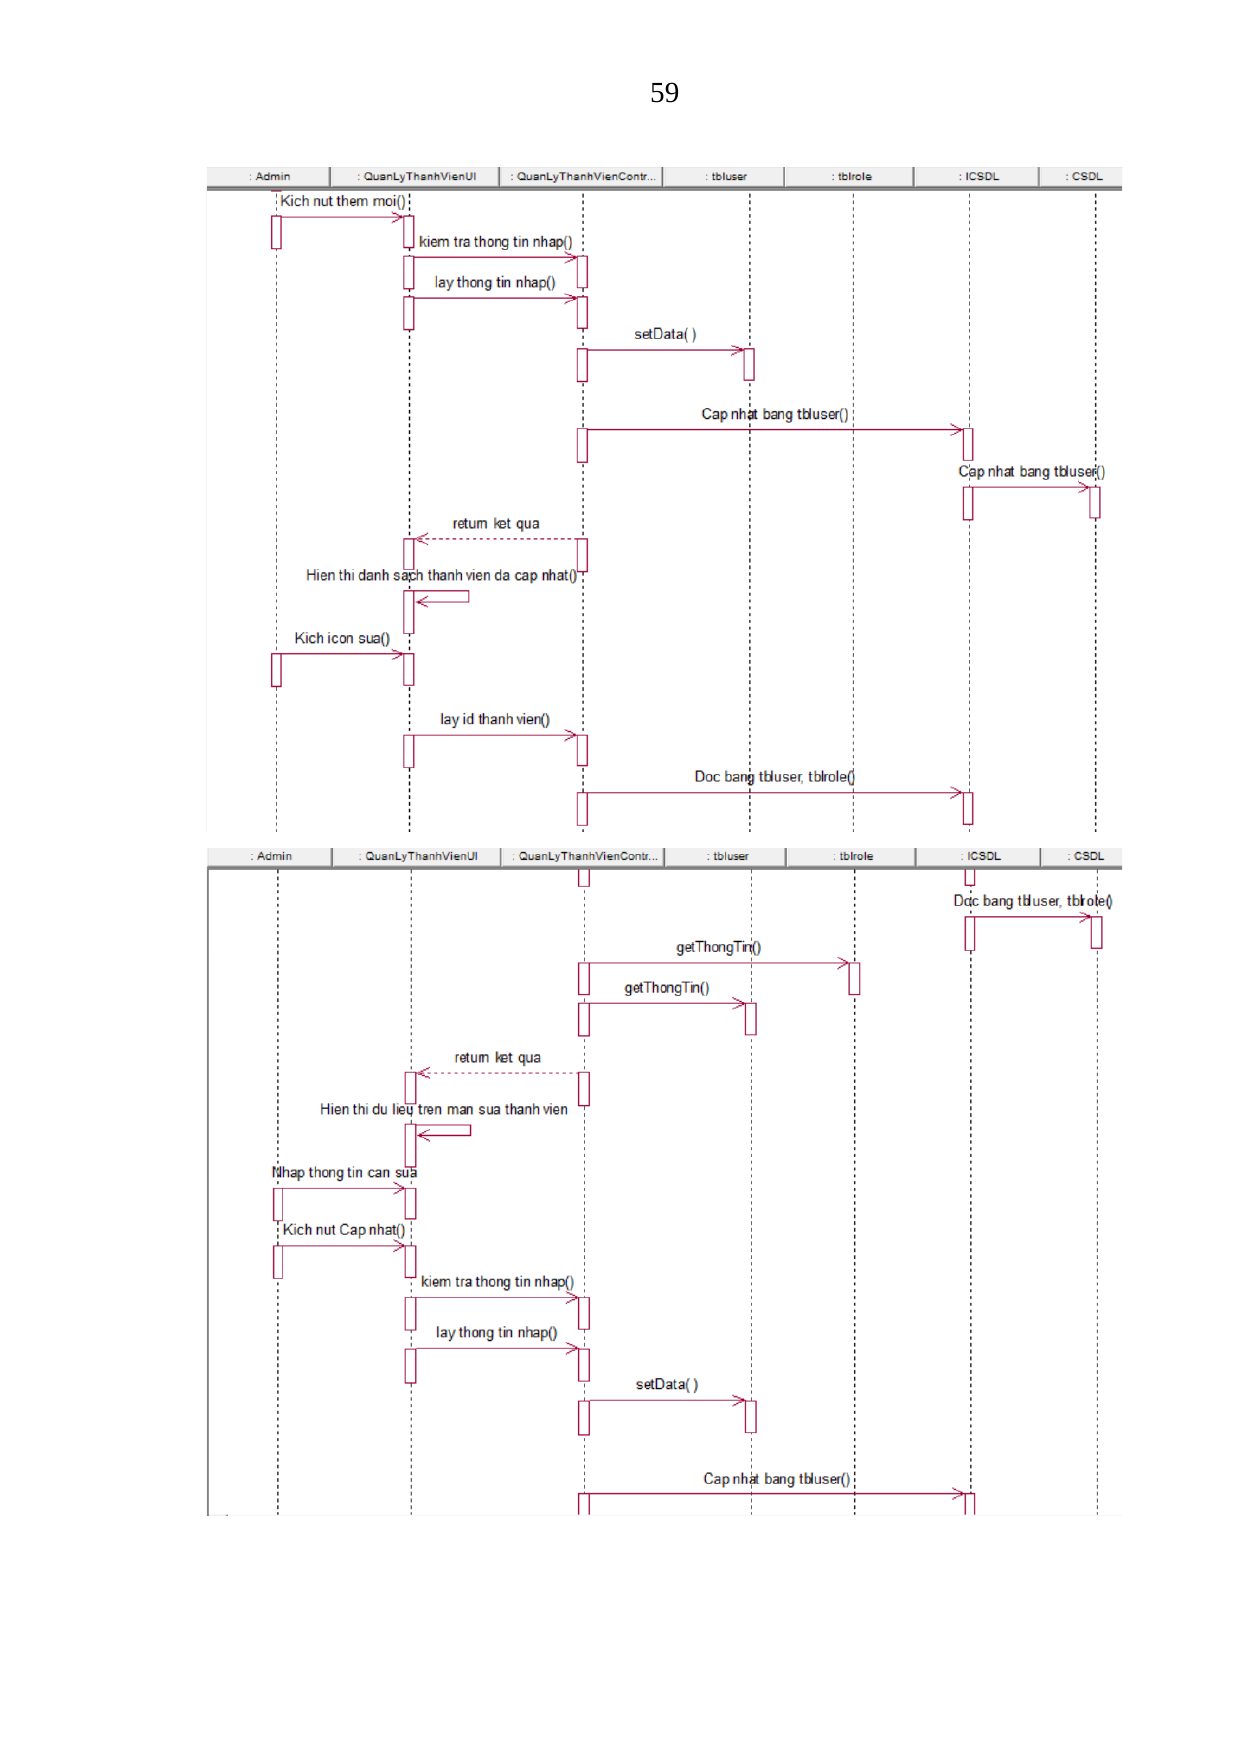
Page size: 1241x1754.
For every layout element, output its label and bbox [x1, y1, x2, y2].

picture [206, 848, 1123, 1516]
picture [206, 167, 1123, 832]
